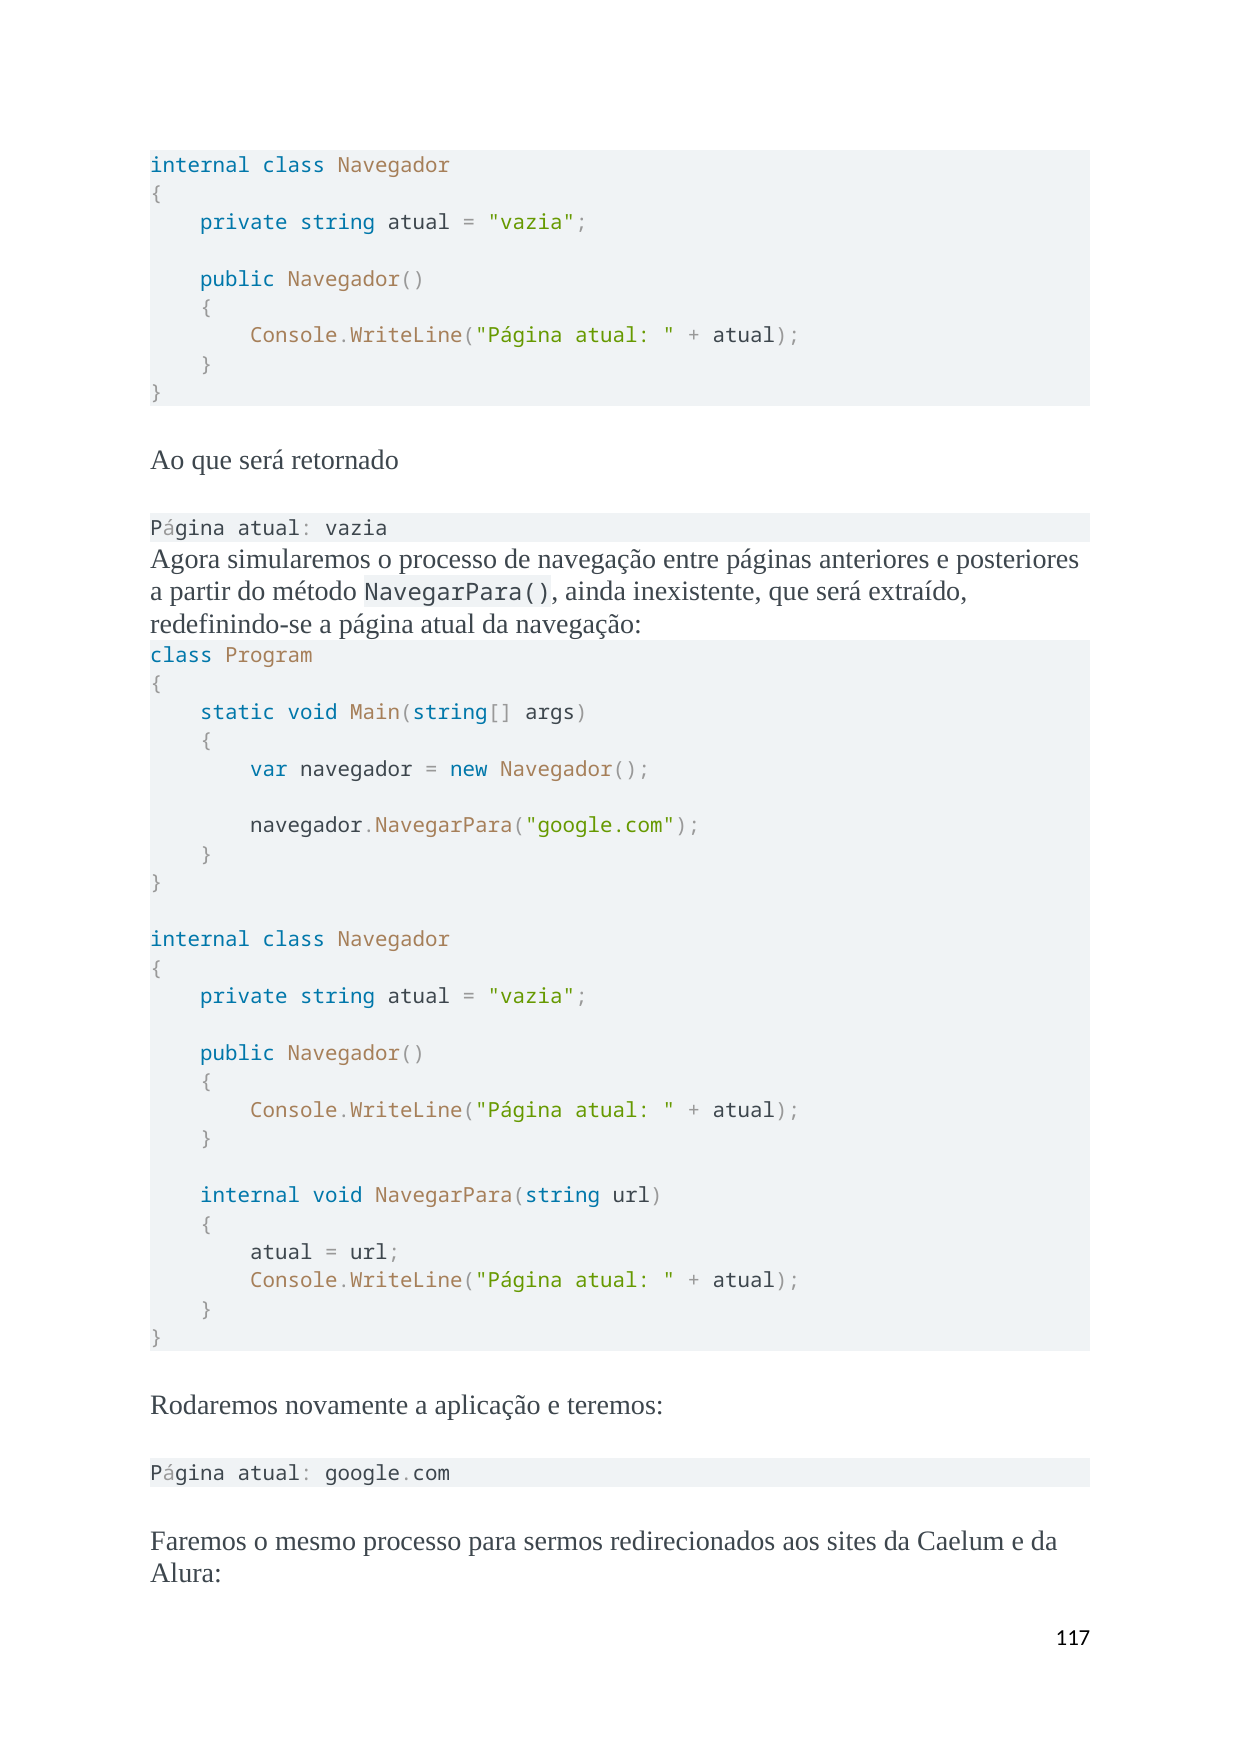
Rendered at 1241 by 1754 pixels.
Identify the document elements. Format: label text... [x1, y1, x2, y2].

text private string atual = "vazia"; [150, 981, 1090, 1009]
text { [150, 178, 1090, 207]
text Console.WriteLine("Página atual: " + atual); [150, 1266, 1090, 1294]
text private string atual = "vazia"; [150, 207, 1090, 235]
text } [150, 1294, 1090, 1322]
text public Navegador() [150, 1038, 1090, 1066]
text internal class Navegador [150, 924, 1090, 953]
text { [150, 292, 1090, 321]
text Faremos o mesmo processo para sermos redirecionados aos sites da Caelum e da Alura: [150, 1524, 1090, 1589]
text Página atual: google.com [150, 1458, 1090, 1487]
text } [150, 1123, 1090, 1152]
text public Navegador() [150, 264, 1090, 292]
text } [150, 839, 1090, 867]
text Página atual: vazia [150, 513, 1090, 542]
text static void Main(string[] args) [150, 697, 1090, 725]
text } [150, 349, 1090, 377]
text { [150, 1209, 1090, 1237]
text } [150, 377, 1090, 406]
text atual = url; [150, 1237, 1090, 1266]
text Rodaremos novamente a aplicação e teremos: [150, 1388, 1090, 1421]
text class Program [150, 640, 1090, 668]
text Ao que será retornado [150, 443, 1090, 476]
text Agora simularemos o processo de navegação entre páginas anteriores e posteriores a partir do método NavegarPara(), ainda inexistente, que será extraído, redefinindo-se a página atual da navegação: [150, 542, 1090, 640]
text navegador.NavegarPara("google.com"); [150, 811, 1090, 839]
text internal void NavegarPara(string url) [150, 1180, 1090, 1209]
text { [150, 725, 1090, 754]
text internal class Navegador [150, 150, 1090, 178]
text Console.WriteLine("Página atual: " + atual); [150, 321, 1090, 349]
text { [150, 1066, 1090, 1095]
text { [150, 953, 1090, 981]
text Console.WriteLine("Página atual: " + atual); [150, 1095, 1090, 1123]
text { [150, 668, 1090, 697]
text } [150, 867, 1090, 896]
text } [150, 1322, 1090, 1351]
text var navegador = new Navegador(); [150, 754, 1090, 782]
